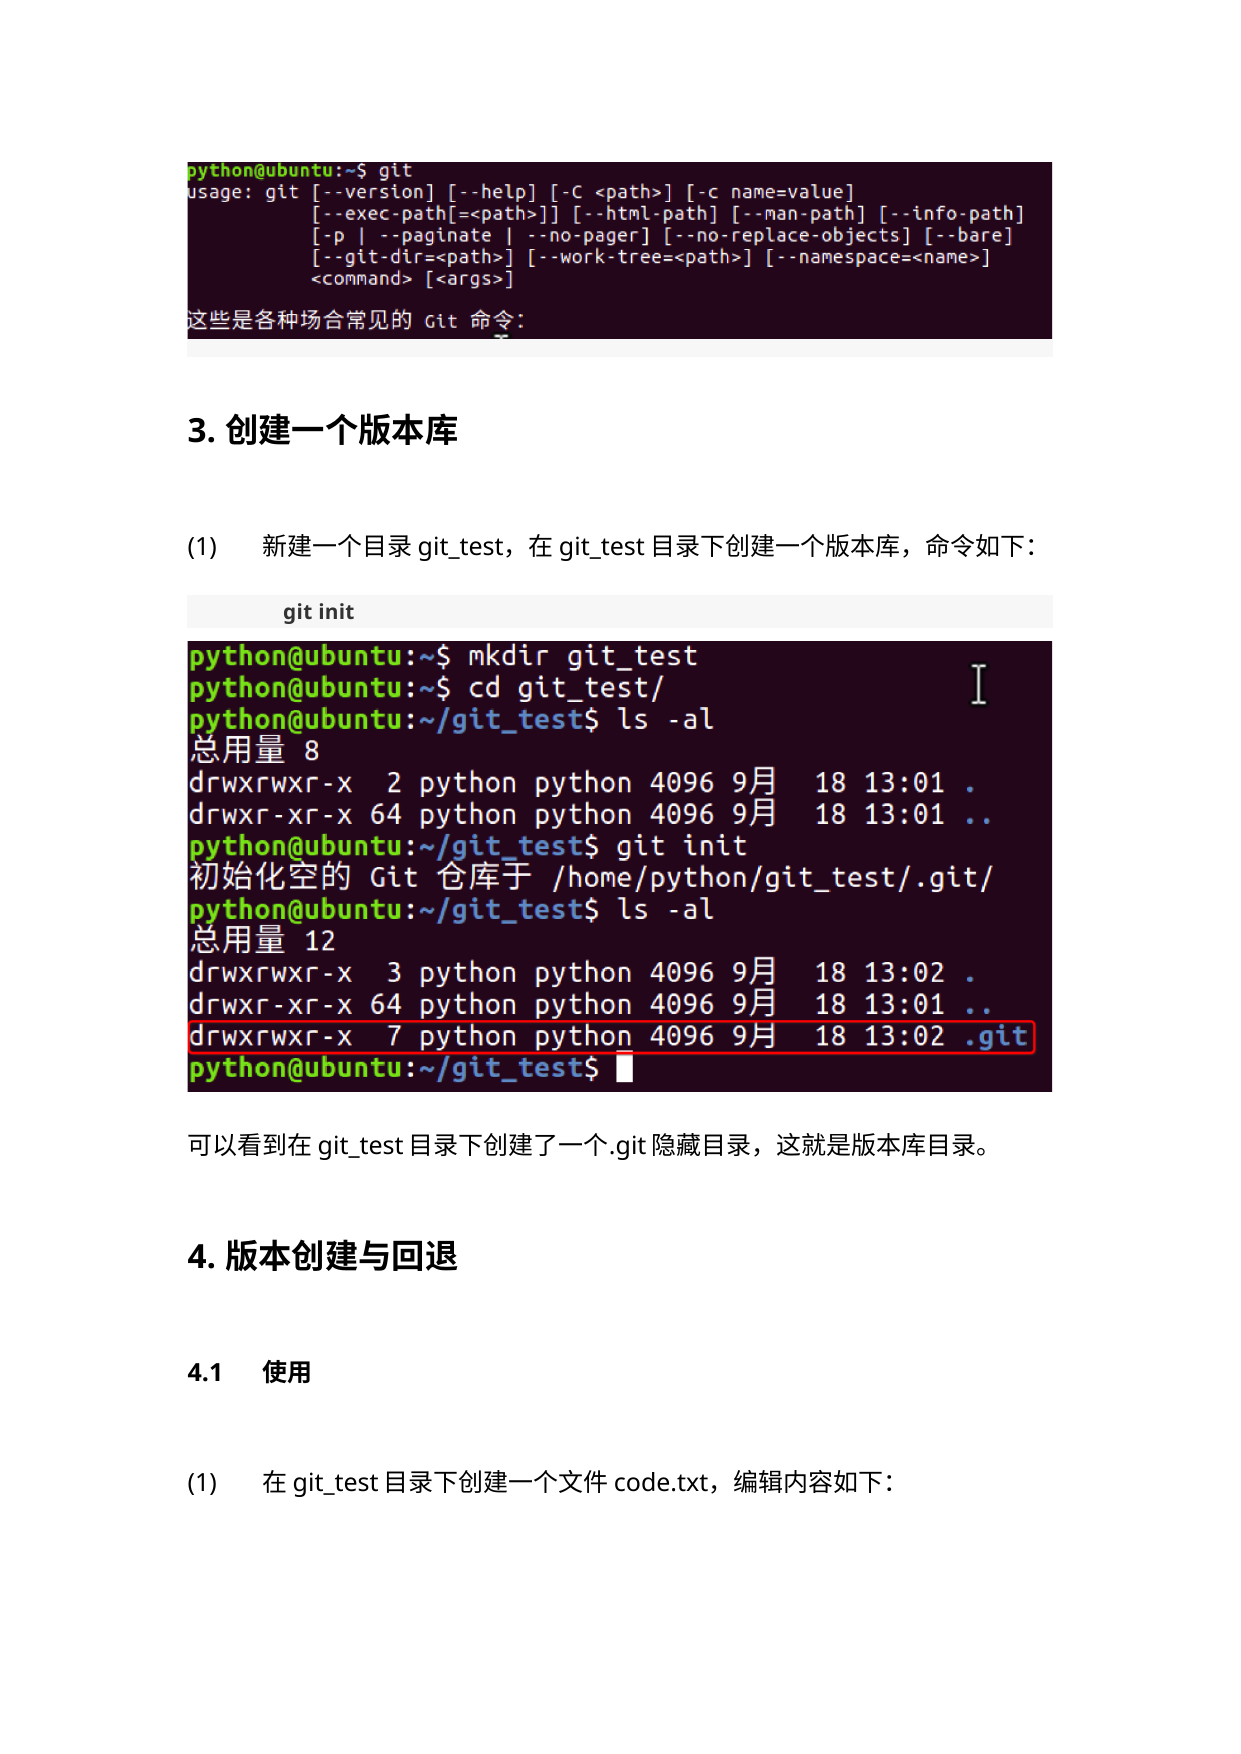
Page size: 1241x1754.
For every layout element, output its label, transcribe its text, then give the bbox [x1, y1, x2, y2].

picture [187, 162, 1053, 339]
subtitle 版本创建与回退 [187, 1221, 1053, 1286]
text 可以看到在git_test目录下创建了一个.git隐藏目录，这就是版本库目录。 [187, 1111, 1053, 1176]
picture [187, 641, 1053, 1092]
list 新建一个目录git_test，在git_test目录下创建一个版本库，命令如下： [187, 512, 1053, 577]
subtitle 使用 [187, 1338, 1053, 1403]
subtitle 创建一个版本库 [187, 396, 1053, 461]
list 在git_test目录下创建一个文件code.txt，编辑内容如下： [187, 1448, 1053, 1513]
text git init [187, 595, 1053, 628]
